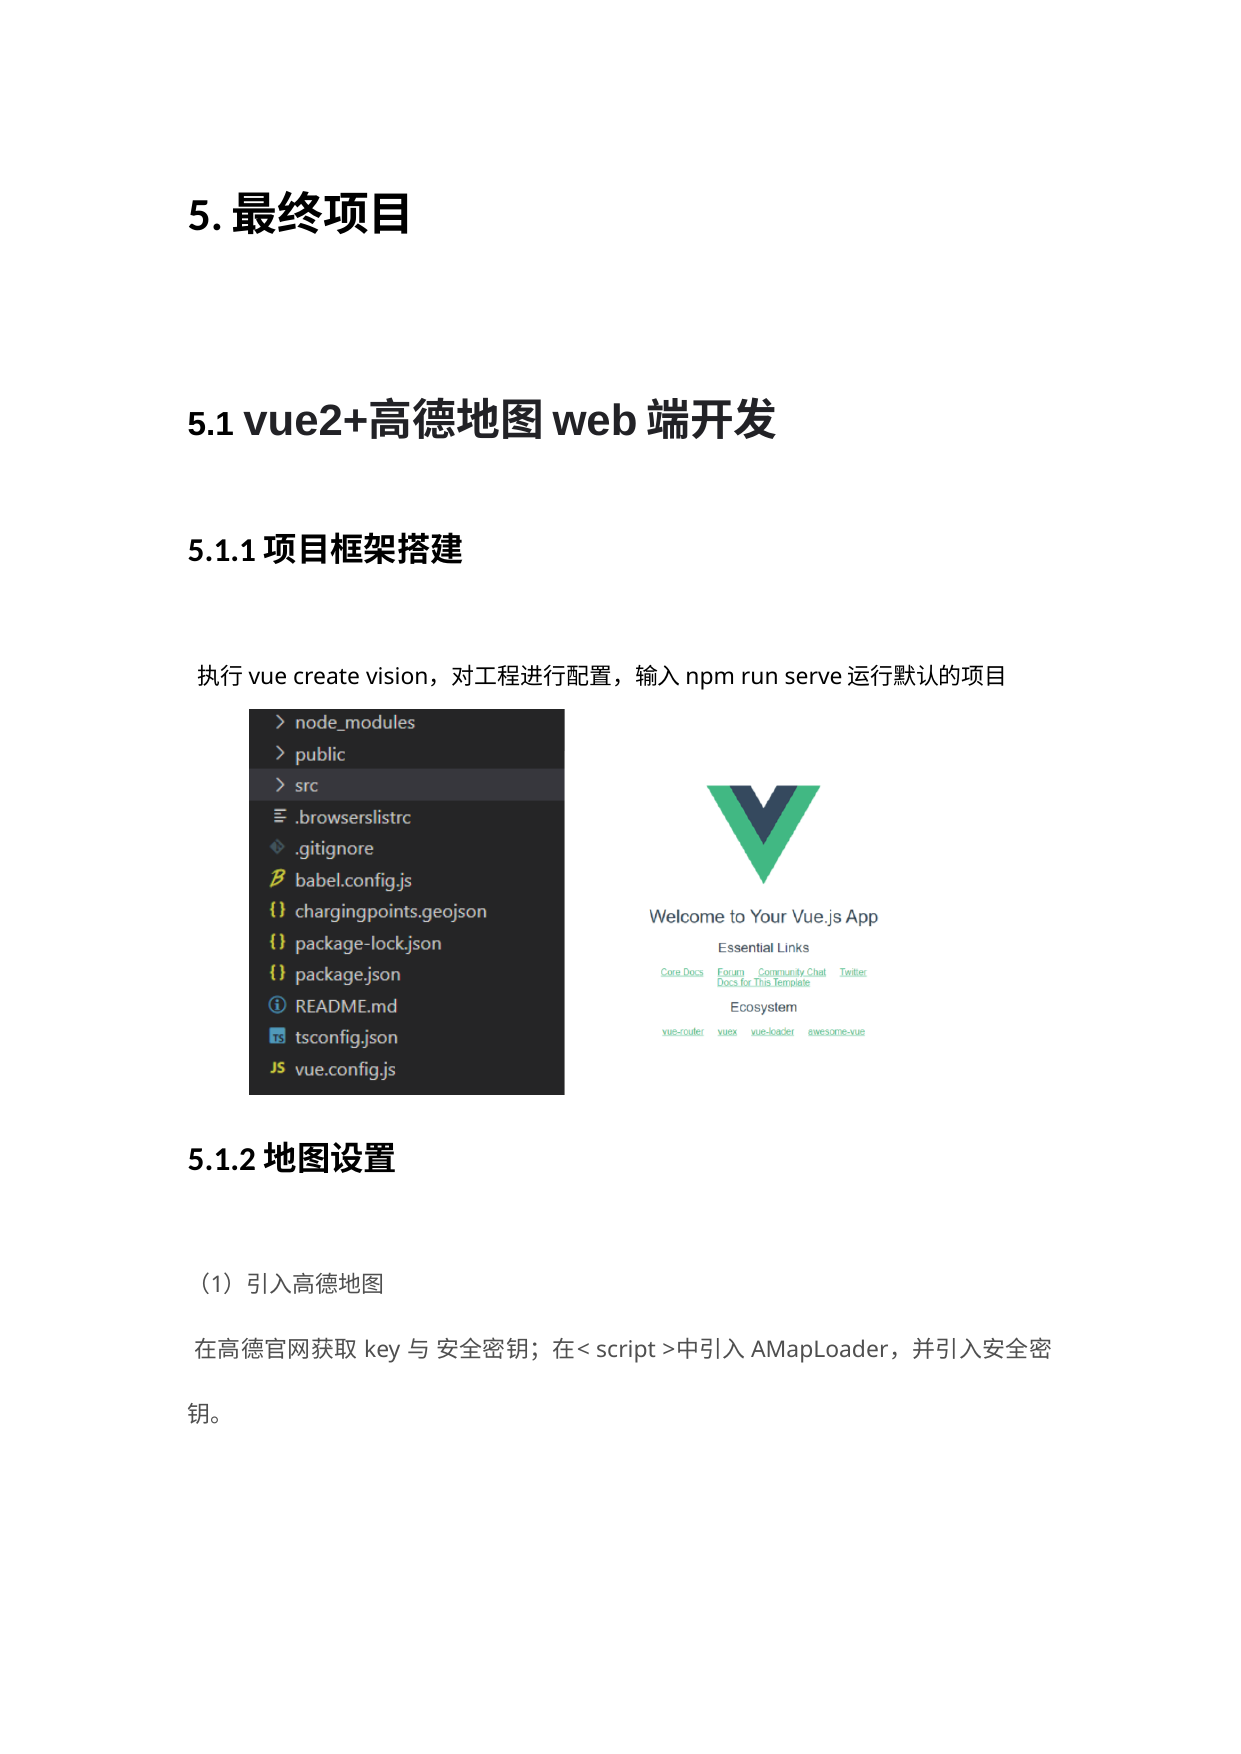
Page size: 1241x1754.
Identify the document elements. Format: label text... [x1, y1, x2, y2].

subtitle 5.1.1 项目框架搭建 [187, 515, 1053, 580]
text 执行 vue create vision，对工程进行配置，输入npm run serve运行默认的项目 [187, 642, 1053, 707]
subtitle 5.1 vue2+高德地图web端开发 [187, 387, 1053, 452]
subtitle 最终项目 [187, 162, 1053, 259]
picture [249, 709, 992, 1095]
text （1）引入高德地图 [187, 1251, 1053, 1316]
text 在高德官网获取 key 与 安全密钥；在< script >中引入AMapLoader，并引入安全密钥。 [187, 1316, 1053, 1446]
subtitle 5.1.2 地图设置 [187, 1124, 1053, 1189]
